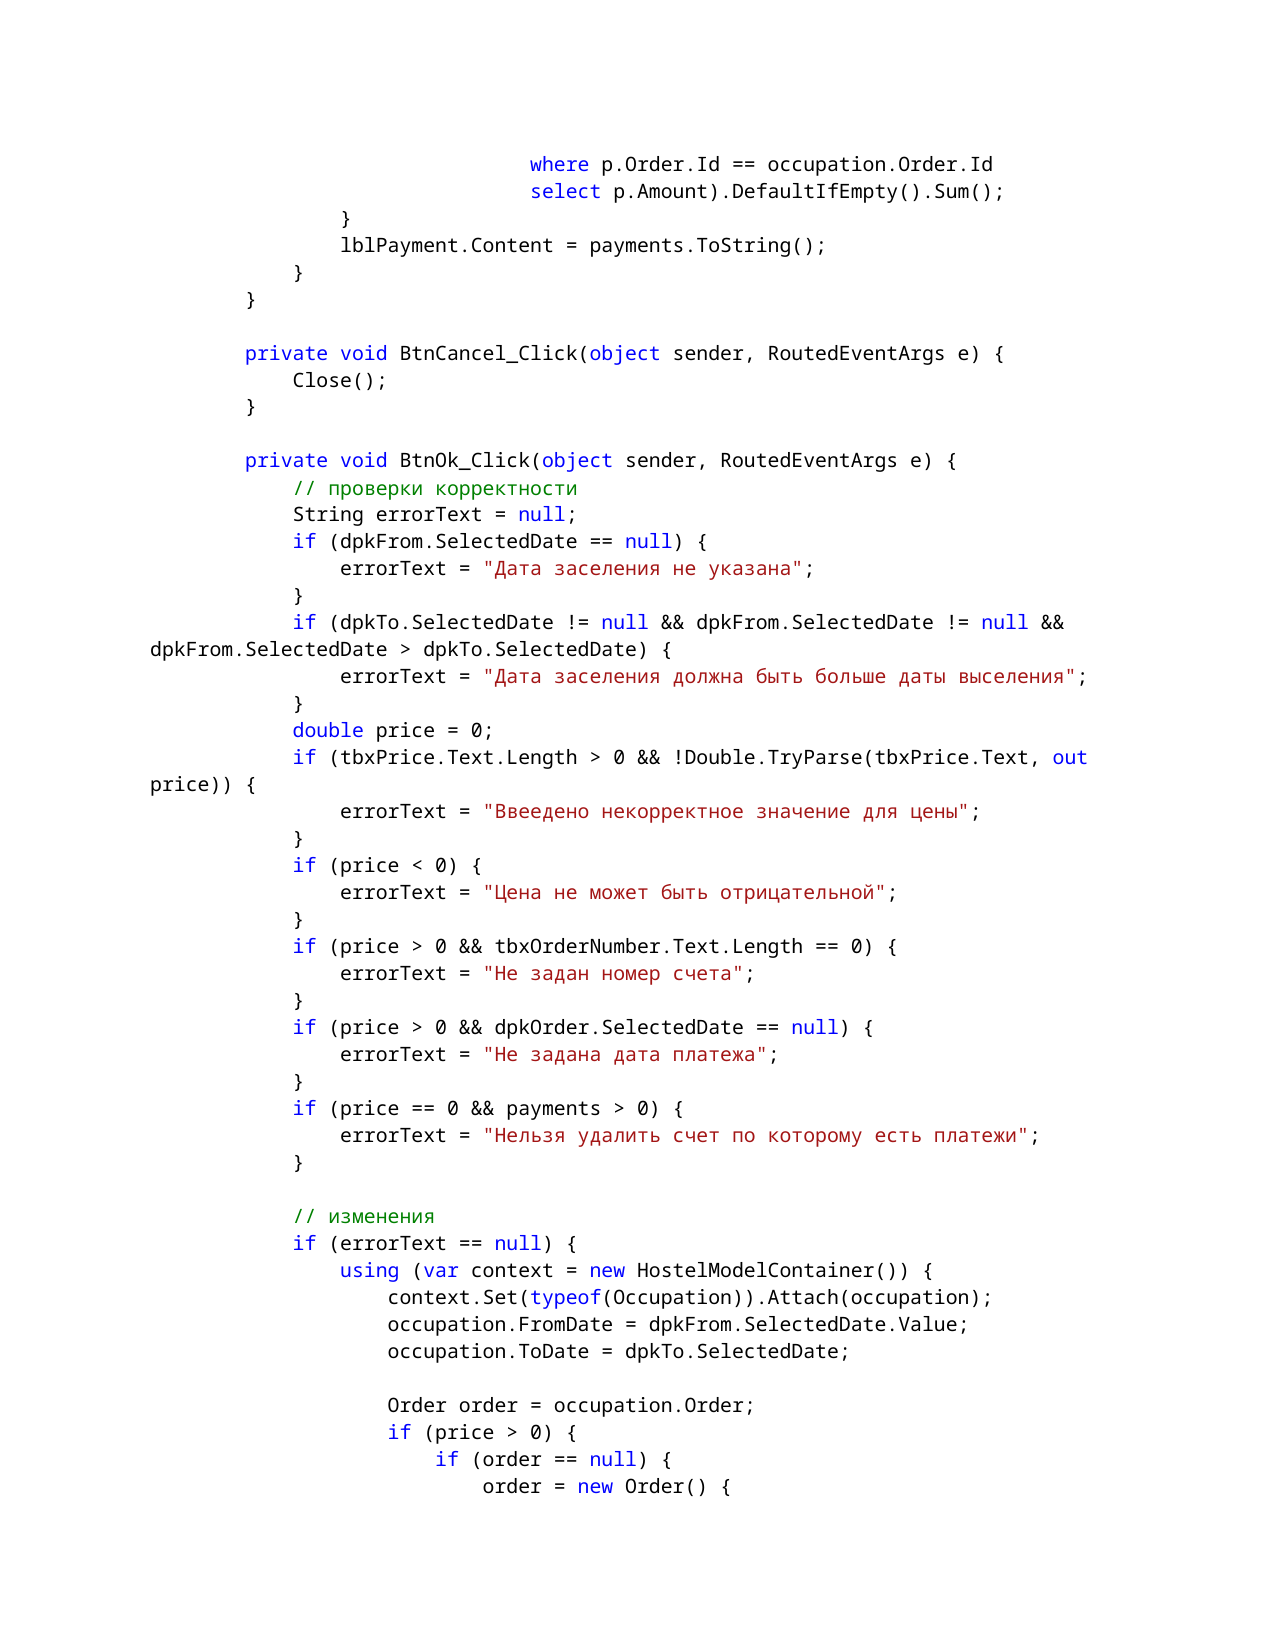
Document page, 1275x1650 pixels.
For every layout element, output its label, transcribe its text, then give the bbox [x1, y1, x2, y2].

text occupation.FromDate = dpkFrom.SelectedDate.Value; [150, 1310, 1125, 1337]
text } [150, 204, 1125, 231]
text // проверки корректности [150, 474, 1125, 501]
text } [150, 285, 1125, 312]
text private void BtnCancel_Click(object sender, RoutedEventArgs e) { [150, 339, 1125, 366]
text occupation.ToDate = dpkTo.SelectedDate; [150, 1337, 1125, 1364]
text errorText = "Цена не может быть отрицательной"; [150, 878, 1125, 905]
text Close(); [150, 366, 1125, 393]
text errorText = "Не задан номер счета"; [150, 959, 1125, 986]
text if (price < 0) { [150, 851, 1125, 878]
text } [150, 393, 1125, 420]
text errorText = "Дата заселения не указана"; [150, 555, 1125, 582]
text if (price == 0 && payments > 0) { [150, 1094, 1125, 1121]
text if (dpkFrom.SelectedDate == null) { [150, 528, 1125, 555]
text Order order = occupation.Order; [150, 1391, 1125, 1418]
text context.Set(typeof(Occupation)).Attach(occupation); [150, 1283, 1125, 1310]
text } [150, 1148, 1125, 1175]
text order = new Order() { [150, 1472, 1125, 1499]
text if (tbxPrice.Text.Length > 0 && !Double.TryParse(tbxPrice.Text, out price)) { [150, 743, 1125, 797]
text if (price > 0 && tbxOrderNumber.Text.Length == 0) { [150, 932, 1125, 959]
text if (errorText == null) { [150, 1229, 1125, 1256]
text } [150, 986, 1125, 1013]
text } [150, 689, 1125, 717]
text } [150, 582, 1125, 609]
text lblPayment.Content = payments.ToString(); [150, 231, 1125, 258]
text } [150, 824, 1125, 851]
text String errorText = null; [150, 501, 1125, 528]
text using (var context = new HostelModelContainer()) { [150, 1256, 1125, 1283]
text errorText = "Дата заселения должна быть больше даты выселения"; [150, 663, 1125, 689]
text if (price > 0) { [150, 1418, 1125, 1445]
text if (dpkTo.SelectedDate != null && dpkFrom.SelectedDate != null && dpkFrom.SelectedDate > dpkTo.SelectedDate) { [150, 609, 1125, 663]
text select p.Amount).DefaultIfEmpty().Sum(); [150, 177, 1125, 204]
text } [150, 1067, 1125, 1094]
text double price = 0; [150, 717, 1125, 743]
text errorText = "Ввеедено некорректное значение для цены"; [150, 797, 1125, 824]
text if (price > 0 && dpkOrder.SelectedDate == null) { [150, 1013, 1125, 1040]
text } [150, 905, 1125, 932]
text private void BtnOk_Click(object sender, RoutedEventArgs e) { [150, 447, 1125, 474]
text errorText = "Не задана дата платежа"; [150, 1040, 1125, 1067]
text errorText = "Нельзя удалить счет по которому есть платежи"; [150, 1121, 1125, 1148]
text // изменения [150, 1202, 1125, 1229]
text if (order == null) { [150, 1445, 1125, 1472]
text where p.Order.Id == occupation.Order.Id [150, 150, 1125, 177]
text } [150, 258, 1125, 285]
